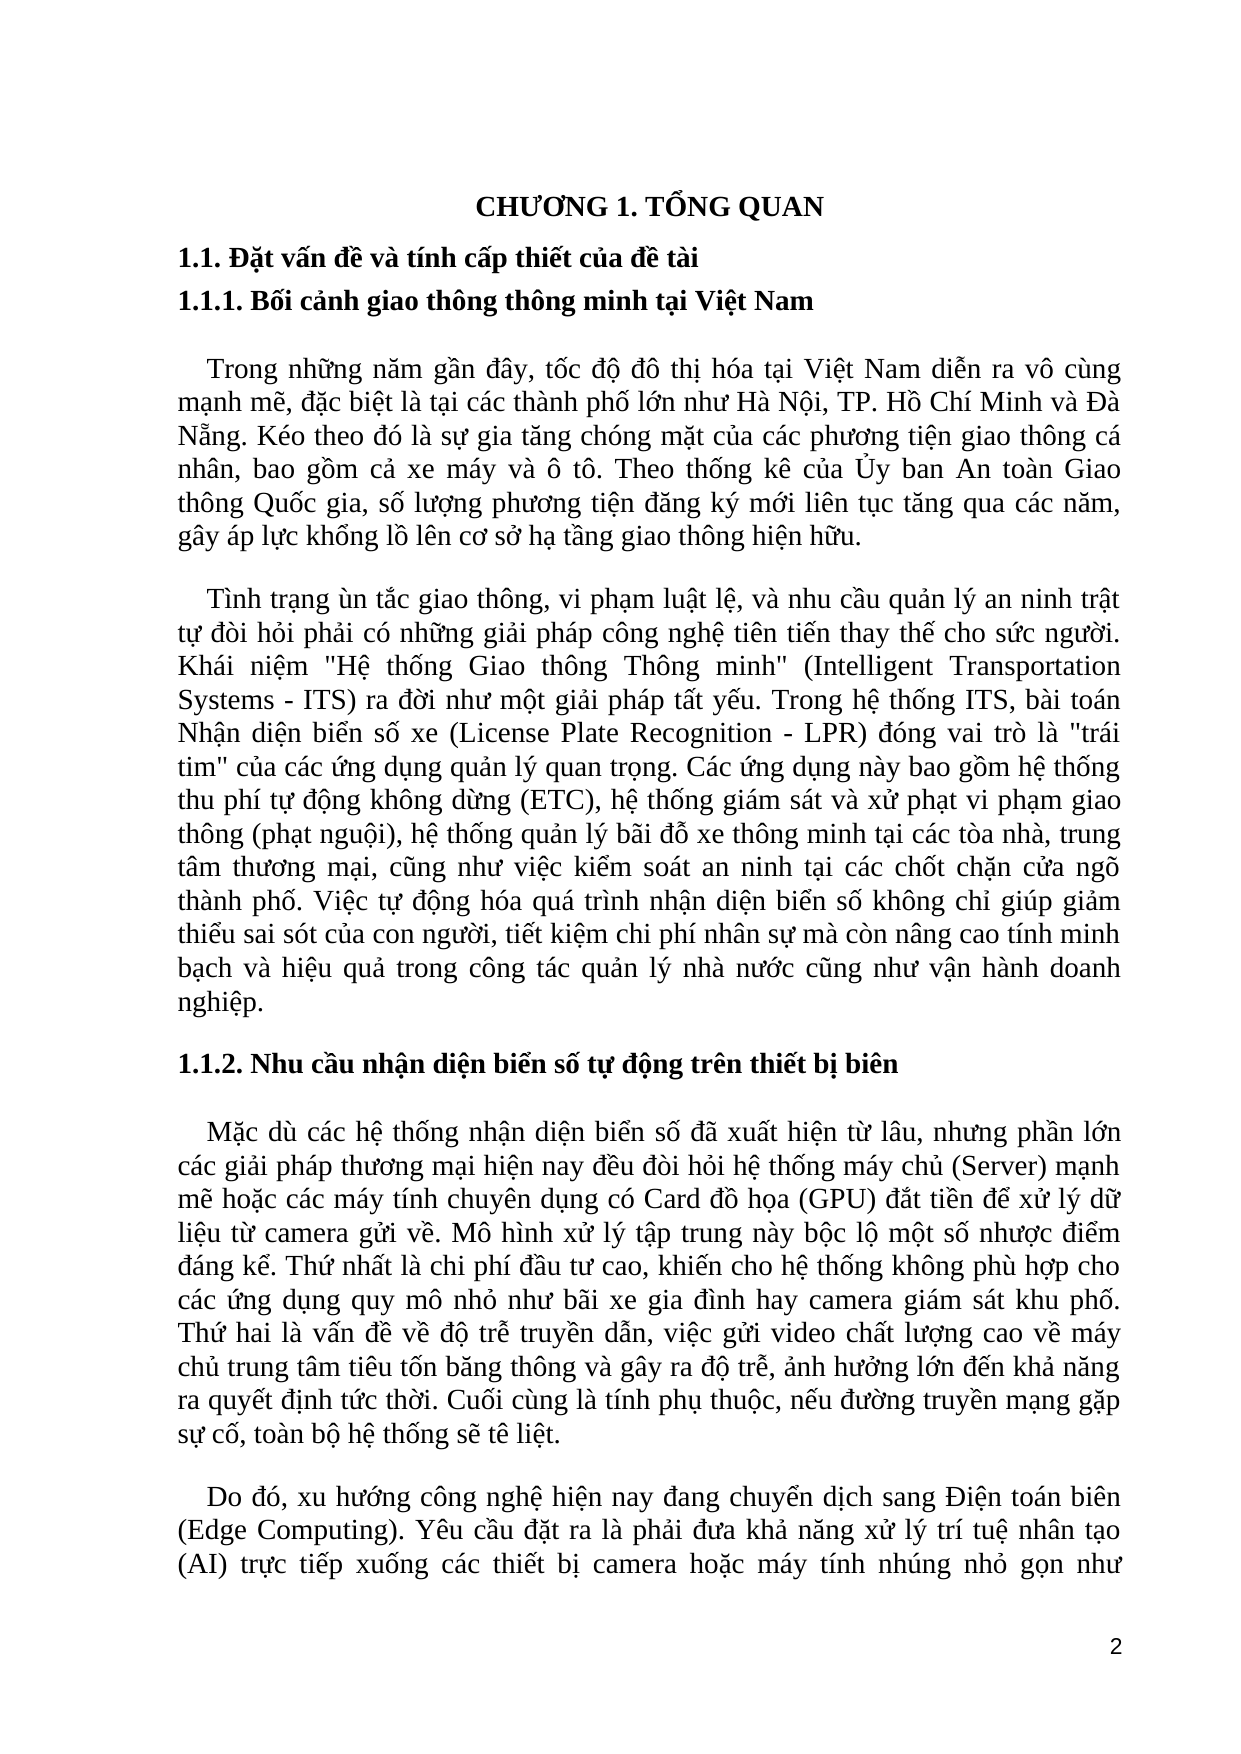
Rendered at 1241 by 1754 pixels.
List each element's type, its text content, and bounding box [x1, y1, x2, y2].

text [177, 1479, 1122, 1579]
subtitle 1.1. Đặt vấn đề và tính cấp thiết của đề tài [177, 240, 1122, 274]
text Trong những năm gần đây, tốc độ đô thị hóa tại Việt Nam diễn ra vô cùng mạnh mẽ, đặc biệt là tại các thành phố lớn như Hà Nội, TP. Hồ Chí Minh và Đà Nẵng. Kéo theo đó là sự gia tăng chóng mặt của các phương tiện giao thông cá nhân, bao gồm cả xe máy và ô tô. Theo thống kê của Ủy ban An toàn Giao thông Quốc gia, số lượng phương tiện đăng ký mới liên tục tăng qua các năm, gây áp lực khổng lồ lên cơ sở hạ tầng giao thông hiện hữu. [177, 351, 1122, 552]
text Mặc dù các hệ thống nhận diện biển số đã xuất hiện từ lâu, nhưng phần lớn các giải pháp thương mại hiện nay đều đòi hỏi hệ thống máy chủ (Server) mạnh mẽ hoặc các máy tính chuyên dụng có Card đồ họa (GPU) đắt tiền để xử lý dữ liệu từ camera gửi về. Mô hình xử lý tập trung này bộc lộ một số nhược điểm đáng kể. Thứ nhất là chi phí đầu tư cao, khiến cho hệ thống không phù hợp cho các ứng dụng quy mô nhỏ như bãi xe gia đình hay camera giám sát khu phố. Thứ hai là vấn đề về độ trễ truyền dẫn, việc gửi video chất lượng cao về máy chủ trung tâm tiêu tốn băng thông và gây ra độ trễ, ảnh hưởng lớn đến khả năng ra quyết định tức thời. Cuối cùng là tính phụ thuộc, nếu đường truyền mạng gặp sự cố, toàn bộ hệ thống sẽ tê liệt. [177, 1114, 1122, 1449]
subtitle CHƯƠNG 1. TỔNG QUAN [177, 189, 1122, 223]
text Tình trạng ùn tắc giao thông, vi phạm luật lệ, và nhu cầu quản lý an ninh trật tự đòi hỏi phải có những giải pháp công nghệ tiên tiến thay thế cho sức người. Khái niệm "Hệ thống Giao thông Thông minh" (Intelligent Transportation Systems - ITS) ra đời như một giải pháp tất yếu. Trong hệ thống ITS, bài toán Nhận diện biển số xe (License Plate Recognition - LPR) đóng vai trò là "trái tim" của các ứng dụng quản lý quan trọng. Các ứng dụng này bao gồm hệ thống thu phí tự động không dừng (ETC), hệ thống giám sát và xử phạt vi phạm giao thông (phạt nguội), hệ thống quản lý bãi đỗ xe thông minh tại các tòa nhà, trung tâm thương mại, cũng như việc kiểm soát an ninh tại các chốt chặn cửa ngõ thành phố. Việc tự động hóa quá trình nhận diện biển số không chỉ giúp giảm thiểu sai sót của con người, tiết kiệm chi phí nhân sự mà còn nâng cao tính minh bạch và hiệu quả trong công tác quản lý nhà nước cũng như vận hành doanh nghiệp. [177, 581, 1122, 1017]
subtitle 1.1.2. Nhu cầu nhận diện biển số tự động trên thiết bị biên [177, 1046, 1122, 1080]
subtitle 1.1.1. Bối cảnh giao thông thông minh tại Việt Nam [177, 283, 1122, 317]
